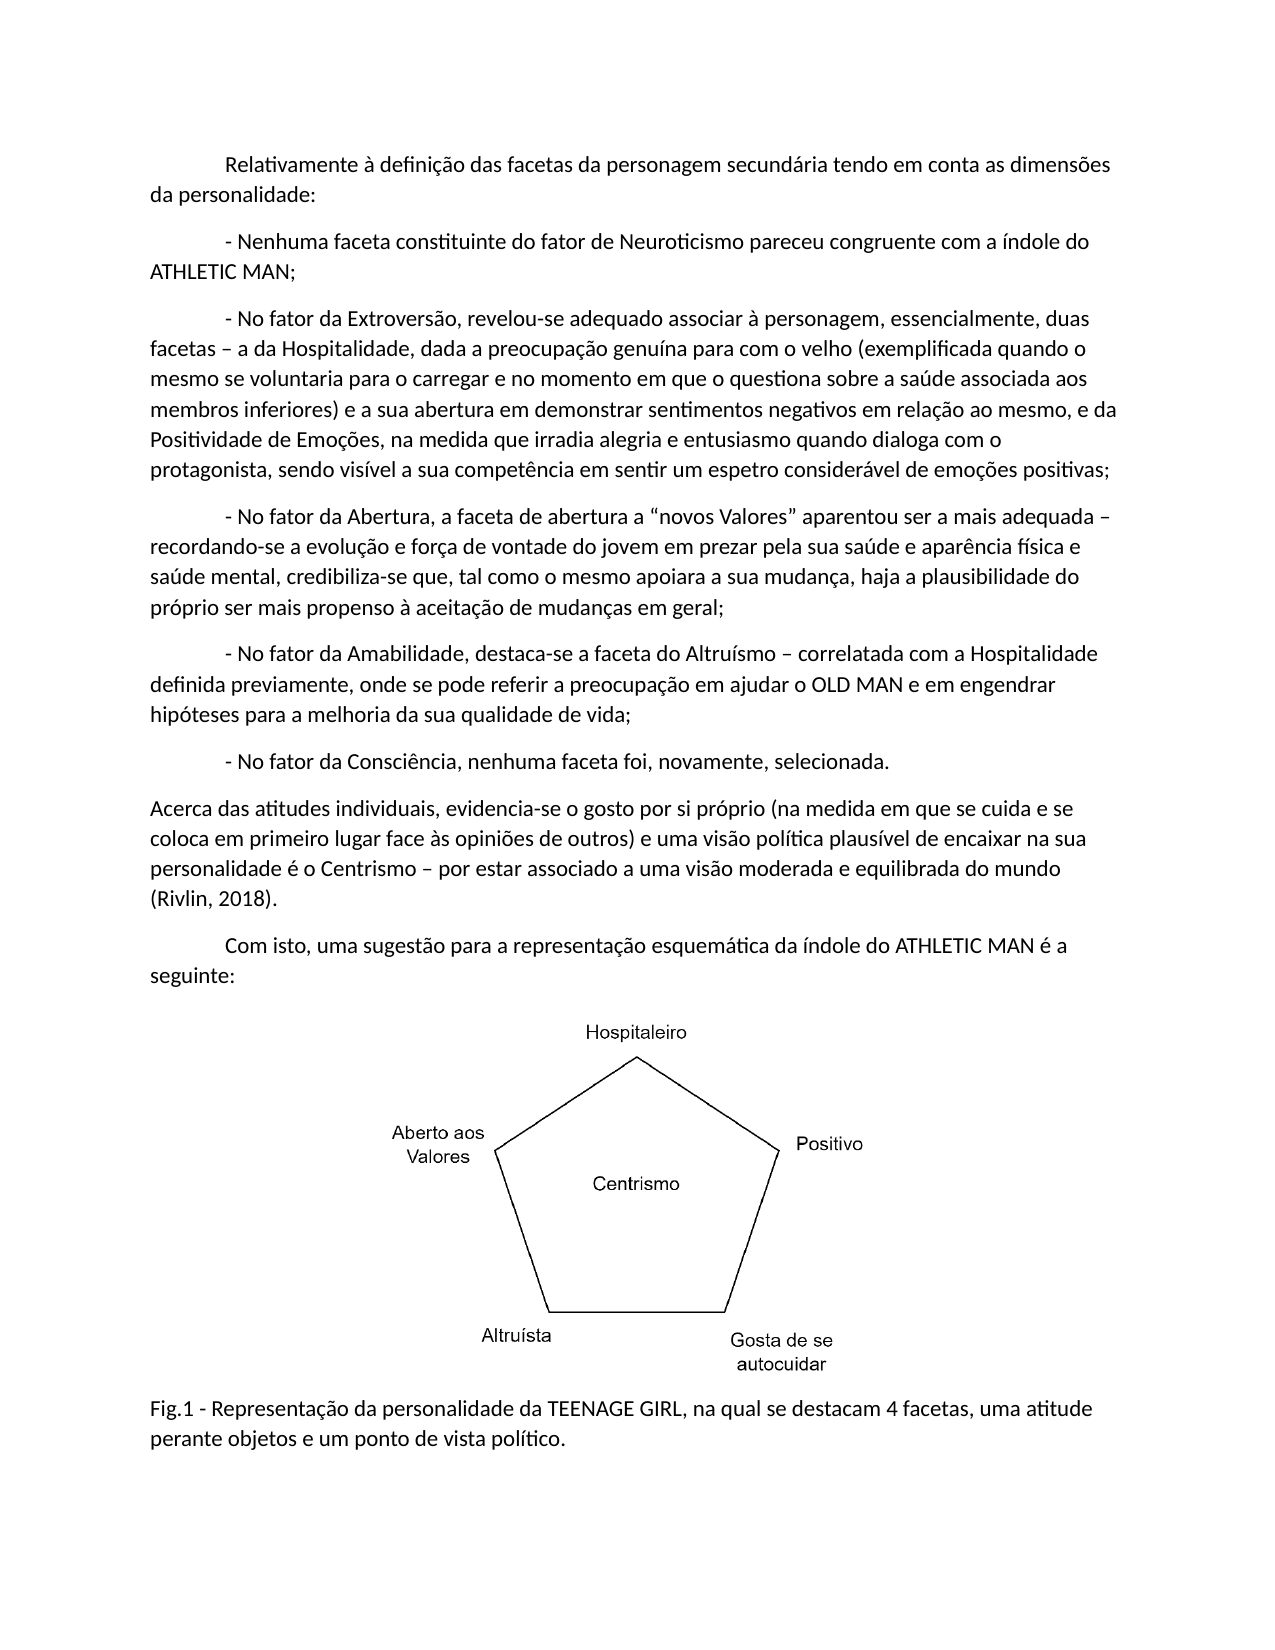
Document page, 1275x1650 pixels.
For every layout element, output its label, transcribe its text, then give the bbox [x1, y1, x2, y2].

text - No fator da Amabilidade, destaca-se a faceta do Altruísmo – correlatada com a Hospitalidade definida previamente, onde se pode referir a preocupação em ajudar o OLD MAN e em engendrar hipóteses para a melhoria da sua qualidade de vida; [150, 639, 1125, 728]
text Com isto, uma sugestão para a representação esquemática da índole do ATHLETIC MAN é a seguinte: [150, 931, 1125, 989]
text - No fator da Consciência, nenhuma faceta foi, novamente, selecionada. [150, 747, 1125, 775]
text Acerca das atitudes individuais, evidencia-se o gosto por si próprio (na medida em que se cuida e se coloca em primeiro lugar face às opiniões de outros) e uma visão política plausível de encaixar na sua personalidade é o Centrismo – por estar associado a uma visão moderada e equilibrada do mundo (Rivlin, 2018). [150, 794, 1125, 912]
text - No fator da Abertura, a faceta de abertura a “novos Valores” aparentou ser a mais adequada – recordando-se a evolução e força de vontade do jovem em prezar pela sua saúde e aparência física e saúde mental, credibiliza-se que, tal como o mesmo apoiara a sua mudança, haja a plausibilidade do próprio ser mais propenso à aceitação de mudanças em geral; [150, 502, 1125, 621]
picture [382, 1008, 893, 1375]
text Fig.1 - Representação da personalidade da TEENAGE GIRL, na qual se destacam 4 facetas, uma atitude perante objetos e um ponto de vista político. [150, 1394, 1125, 1452]
text - No fator da Extroversão, revelou-se adequado associar à personagem, essencialmente, duas facetas – a da Hospitalidade, dada a preocupação genuína para com o velho (exemplificada quando o mesmo se voluntaria para o carregar e no momento em que o questiona sobre a saúde associada aos membros inferiores) e a sua abertura em demonstrar sentimentos negativos em relação ao mesmo, e da Positividade de Emoções, na medida que irradia alegria e entusiasmo quando dialoga com o protagonista, sendo visível a sua competência em sentir um espetro considerável de emoções positivas; [150, 304, 1125, 483]
text Relativamente à definição das facetas da personagem secundária tendo em conta as dimensões da personalidade: [150, 150, 1125, 208]
text - Nenhuma faceta constituinte do fator de Neuroticismo pareceu congruente com a índole do ATHLETIC MAN; [150, 227, 1125, 285]
